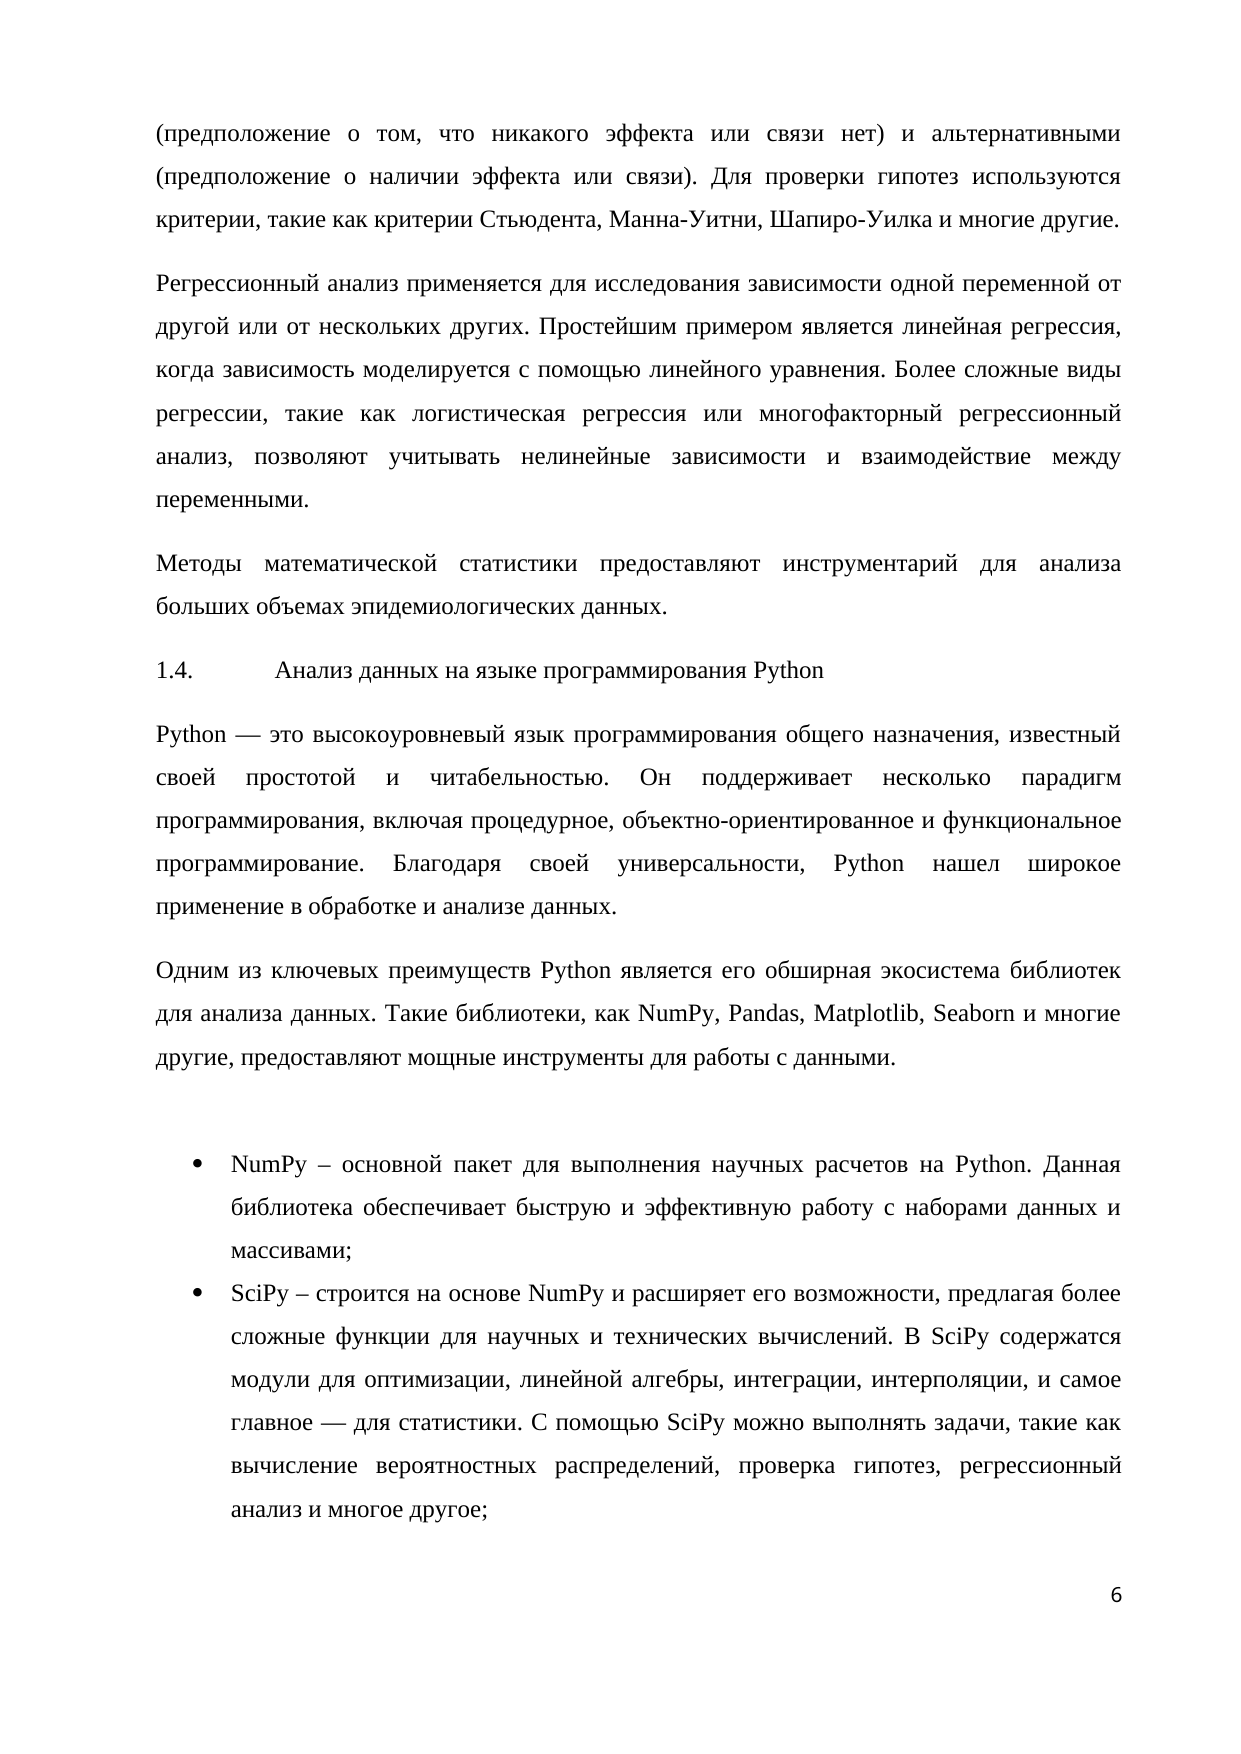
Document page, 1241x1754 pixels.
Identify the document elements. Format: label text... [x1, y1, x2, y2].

list NumPy – основной пакет для выполнения научных расчетов на Python. Данная библиотека обеспечивает быструю и эффективную работу с наборами данных и массивами; [193, 1149, 1122, 1264]
text Python — это высокоуровневый язык программирования общего назначения, известный своей простотой и читабельностью. Он поддерживает несколько парадигм программирования, включая процедурное, объектно-ориентированное и функциональное программирование. Благодаря своей универсальности, Python нашел широкое применение в обработке и анализе данных. [156, 719, 1122, 920]
list Анализ данных на языке программирования Python [156, 655, 1122, 684]
text Регрессионный анализ применяется для исследования зависимости одной переменной от другой или от нескольких других. Простейшим примером является линейная регрессия, когда зависимость моделируется с помощью линейного уравнения. Более сложные виды регрессии, такие как логистическая регрессия или многофакторный регрессионный анализ, позволяют учитывать нелинейные зависимости и взаимодействие между переменными. [156, 268, 1122, 513]
list SciPy – строится на основе NumPy и расширяет его возможности, предлагая более сложные функции для научных и технических вычислений. В SciPy содержатся модули для оптимизации, линейной алгебры, интеграции, интерполяции, и самое главное — для статистики. С помощью SciPy можно выполнять задачи, такие как вычисление вероятностных распределений, проверка гипотез, регрессионный анализ и многое другое; [193, 1278, 1122, 1522]
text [156, 118, 1122, 233]
text Одним из ключевых преимуществ Python является его обширная экосистема библиотек для анализа данных. Такие библиотеки, как NumPy, Pandas, Matplotlib, Seaborn и многие другие, предоставляют мощные инструменты для работы с данными. [156, 955, 1122, 1070]
text Методы математической статистики предоставляют инструментарий для анализа больших объемах эпидемиологических данных. [156, 548, 1122, 620]
